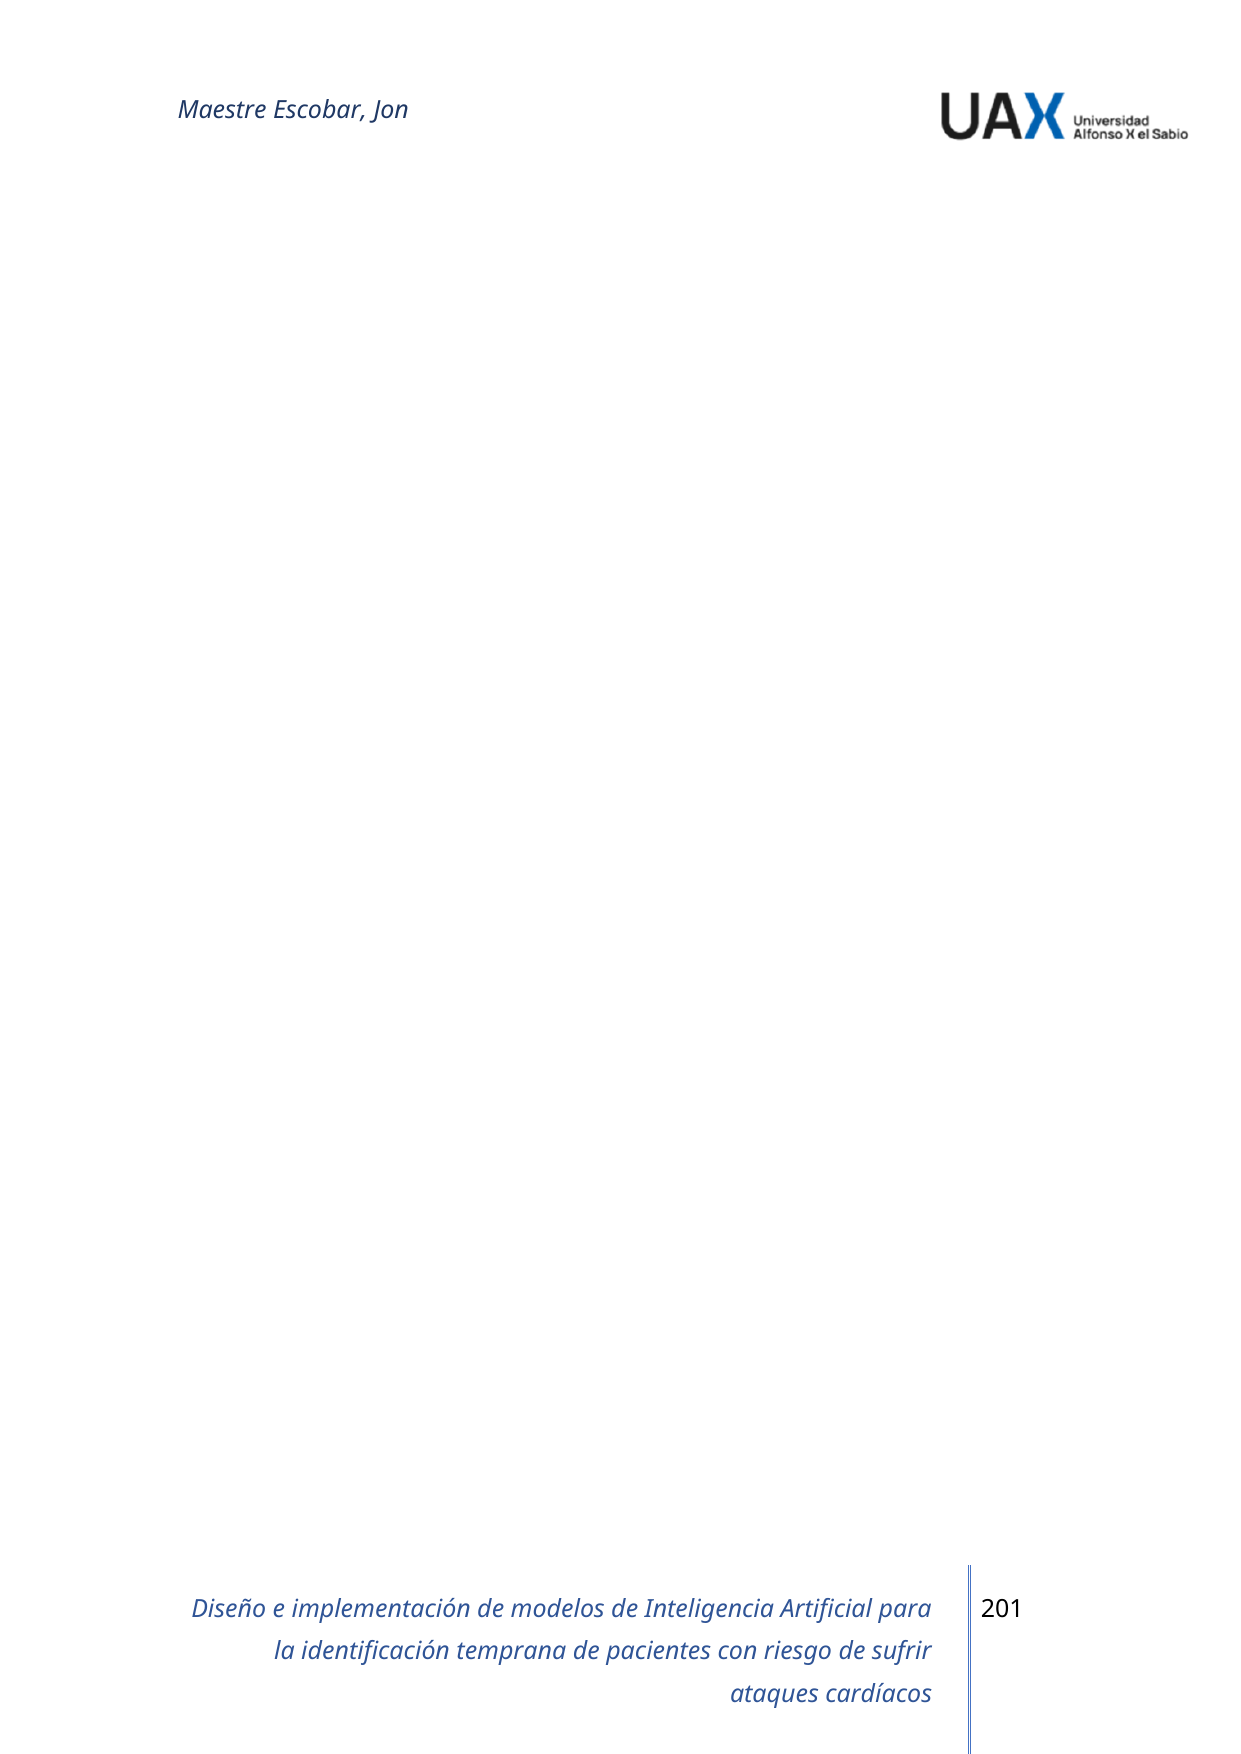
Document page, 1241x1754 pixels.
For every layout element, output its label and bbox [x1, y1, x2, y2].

picture [940, 89, 1192, 144]
